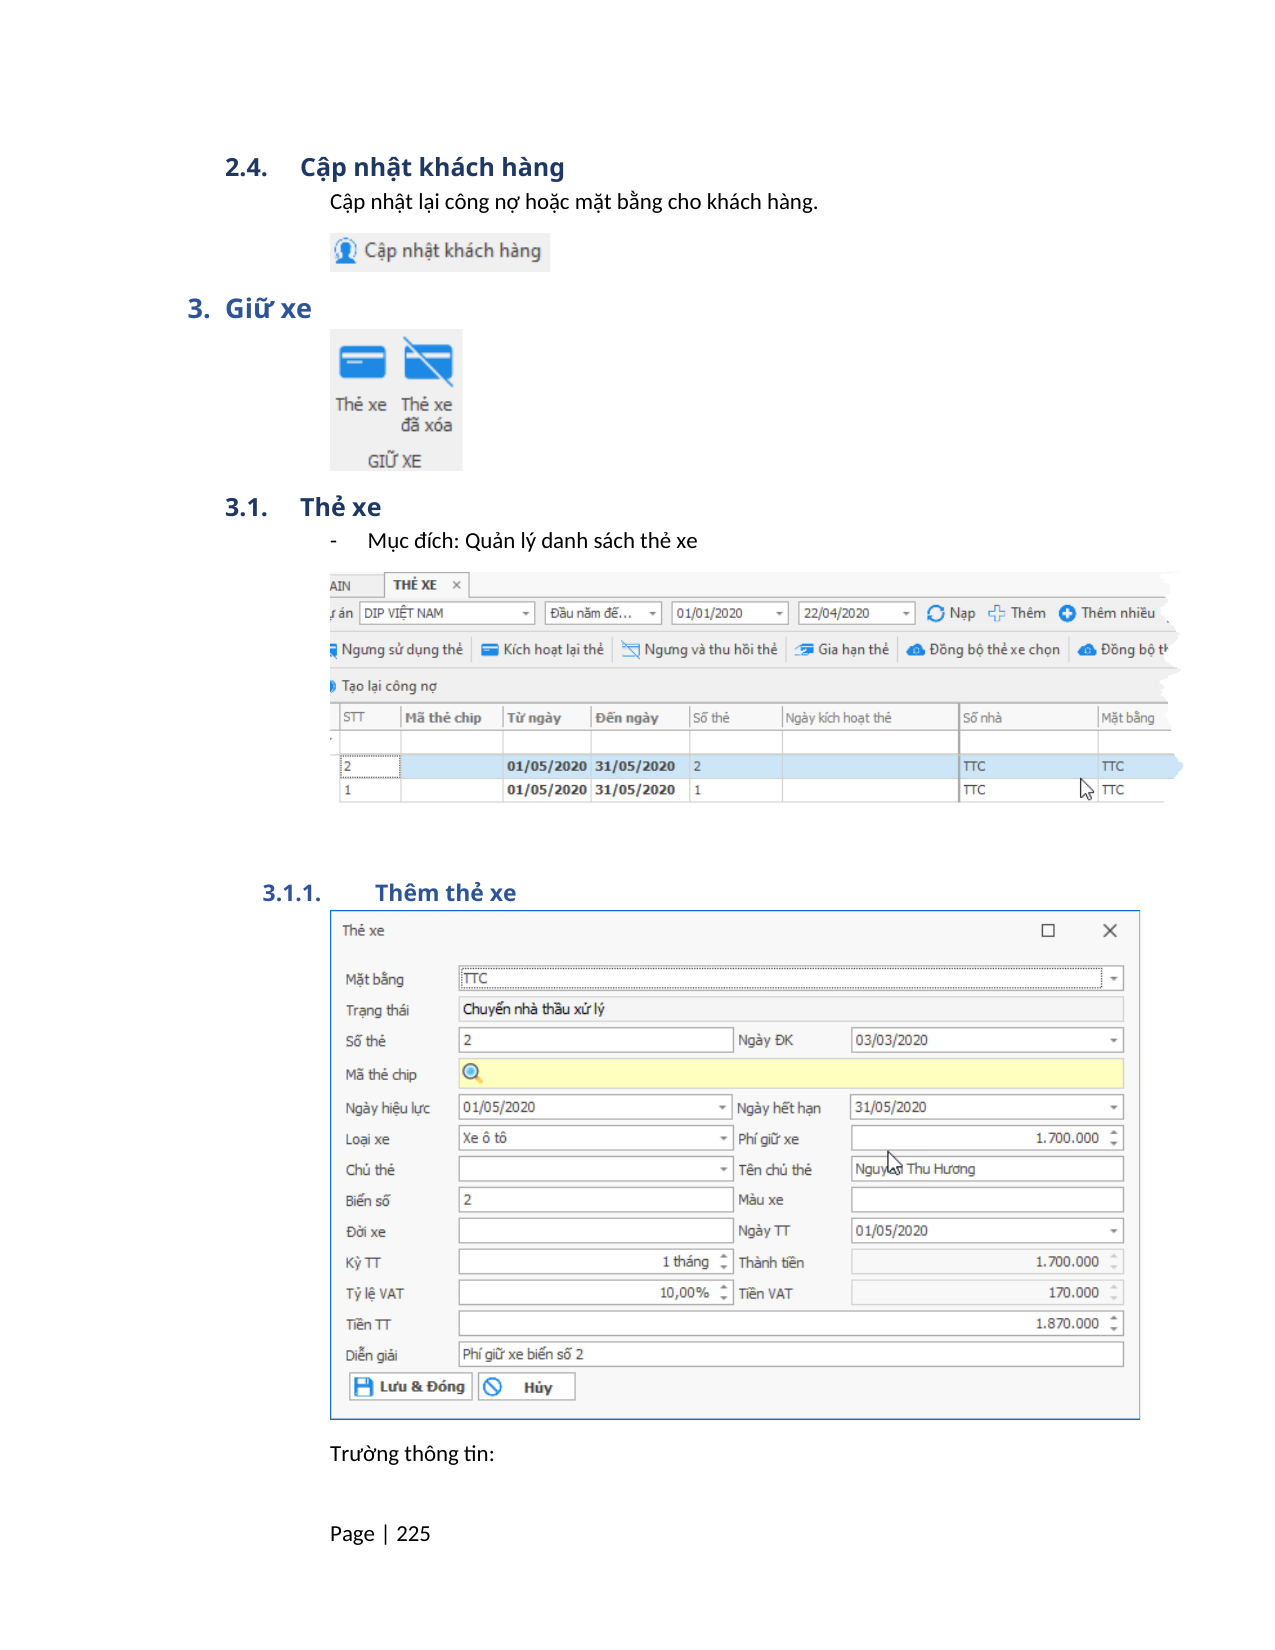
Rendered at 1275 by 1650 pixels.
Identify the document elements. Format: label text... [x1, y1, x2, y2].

picture [330, 329, 463, 471]
list Mục đích: Quản lý danh sách thẻ xe [330, 526, 1125, 554]
text Cập nhật lại công nợ hoặc mặt bằng cho khách hàng. [330, 187, 1125, 215]
subtitle Giữ xe [187, 290, 1125, 327]
text Trường thông tin: [330, 1439, 1125, 1467]
picture [330, 233, 551, 272]
picture [330, 572, 1194, 858]
subtitle Thêm thẻ xe [262, 877, 1125, 908]
subtitle Cập nhật khách hàng [225, 150, 1125, 184]
subtitle Thẻ xe [225, 489, 1125, 523]
picture [330, 910, 1141, 1420]
